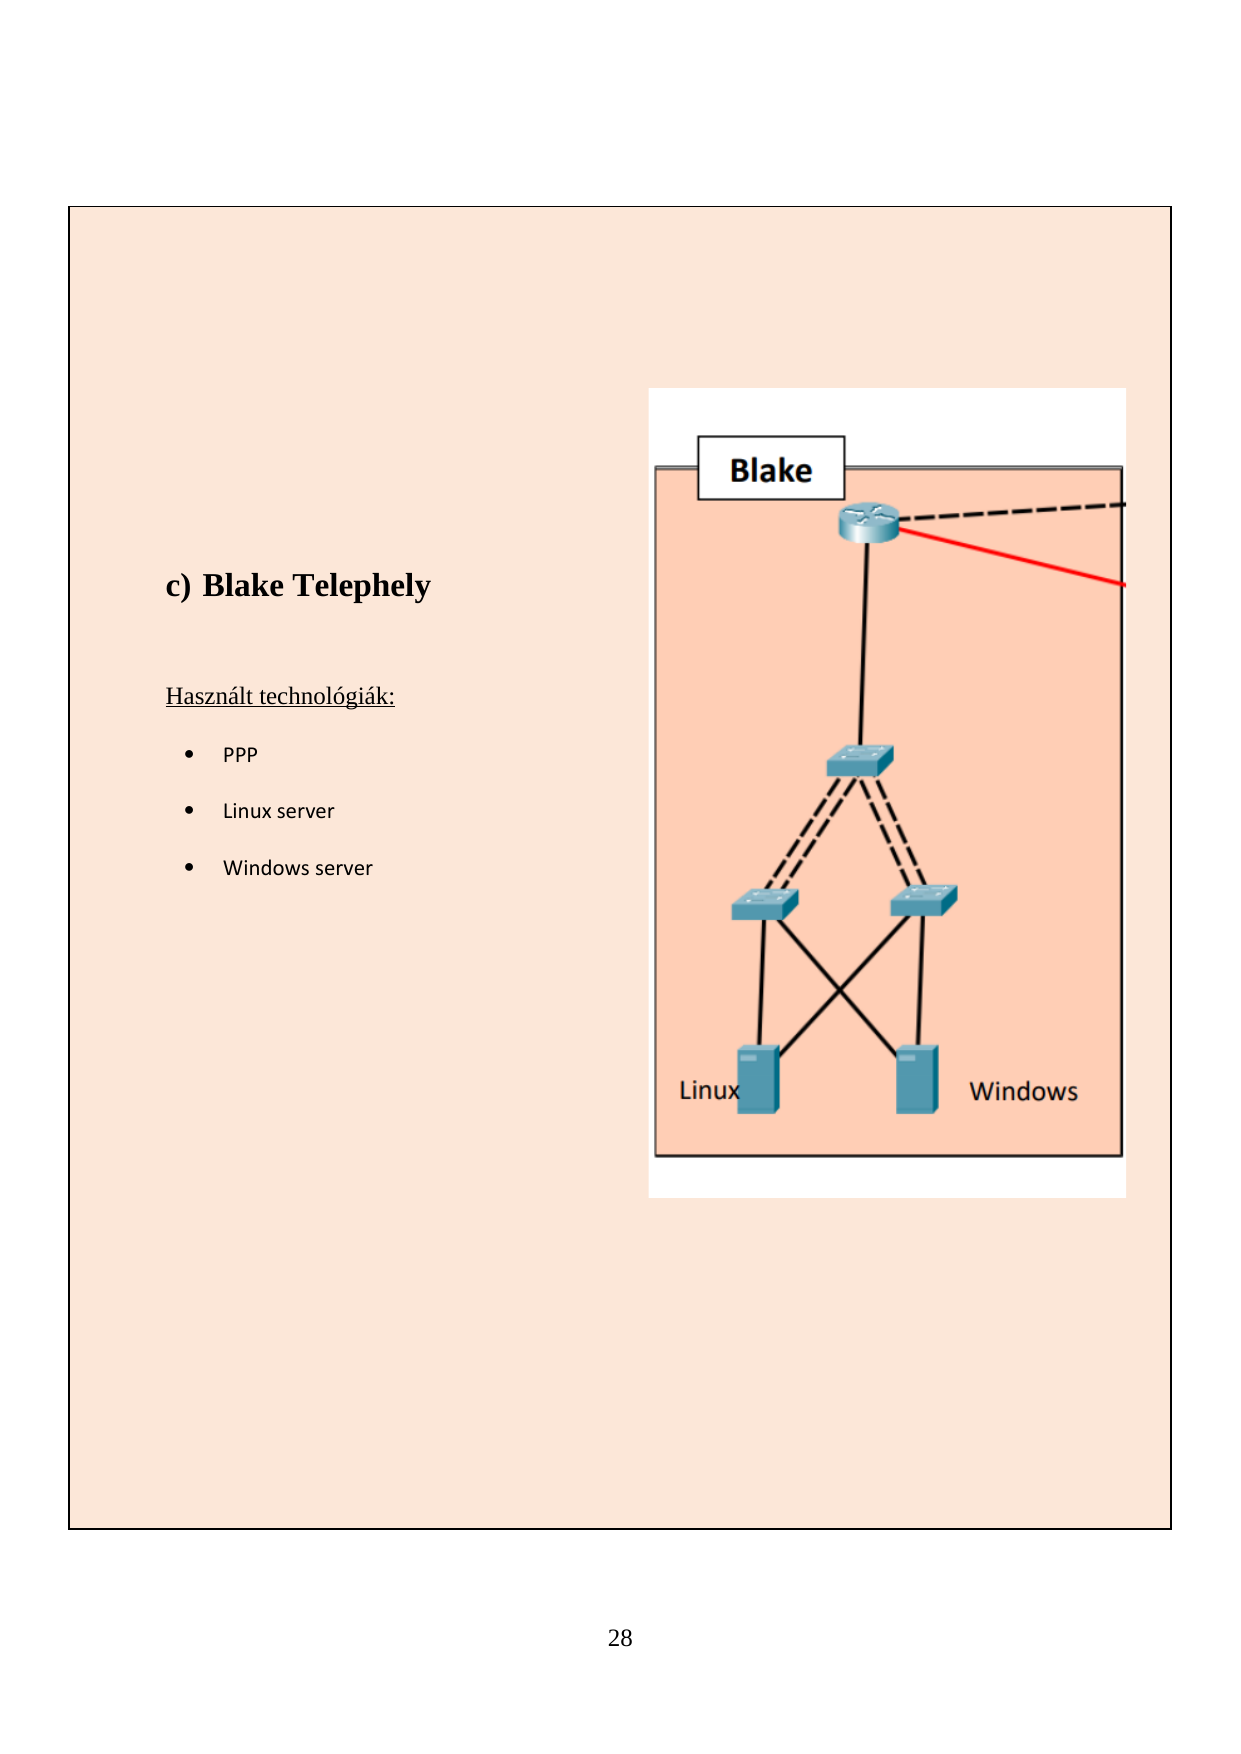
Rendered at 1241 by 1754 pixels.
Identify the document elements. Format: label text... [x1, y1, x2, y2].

subtitle Blake Telephely [165, 566, 1093, 604]
list PPP [185, 741, 1093, 768]
list Windows server [185, 853, 1093, 881]
picture [648, 388, 1127, 1198]
text Használt technológiák: [148, 681, 1093, 709]
list Linux server [185, 797, 1093, 824]
